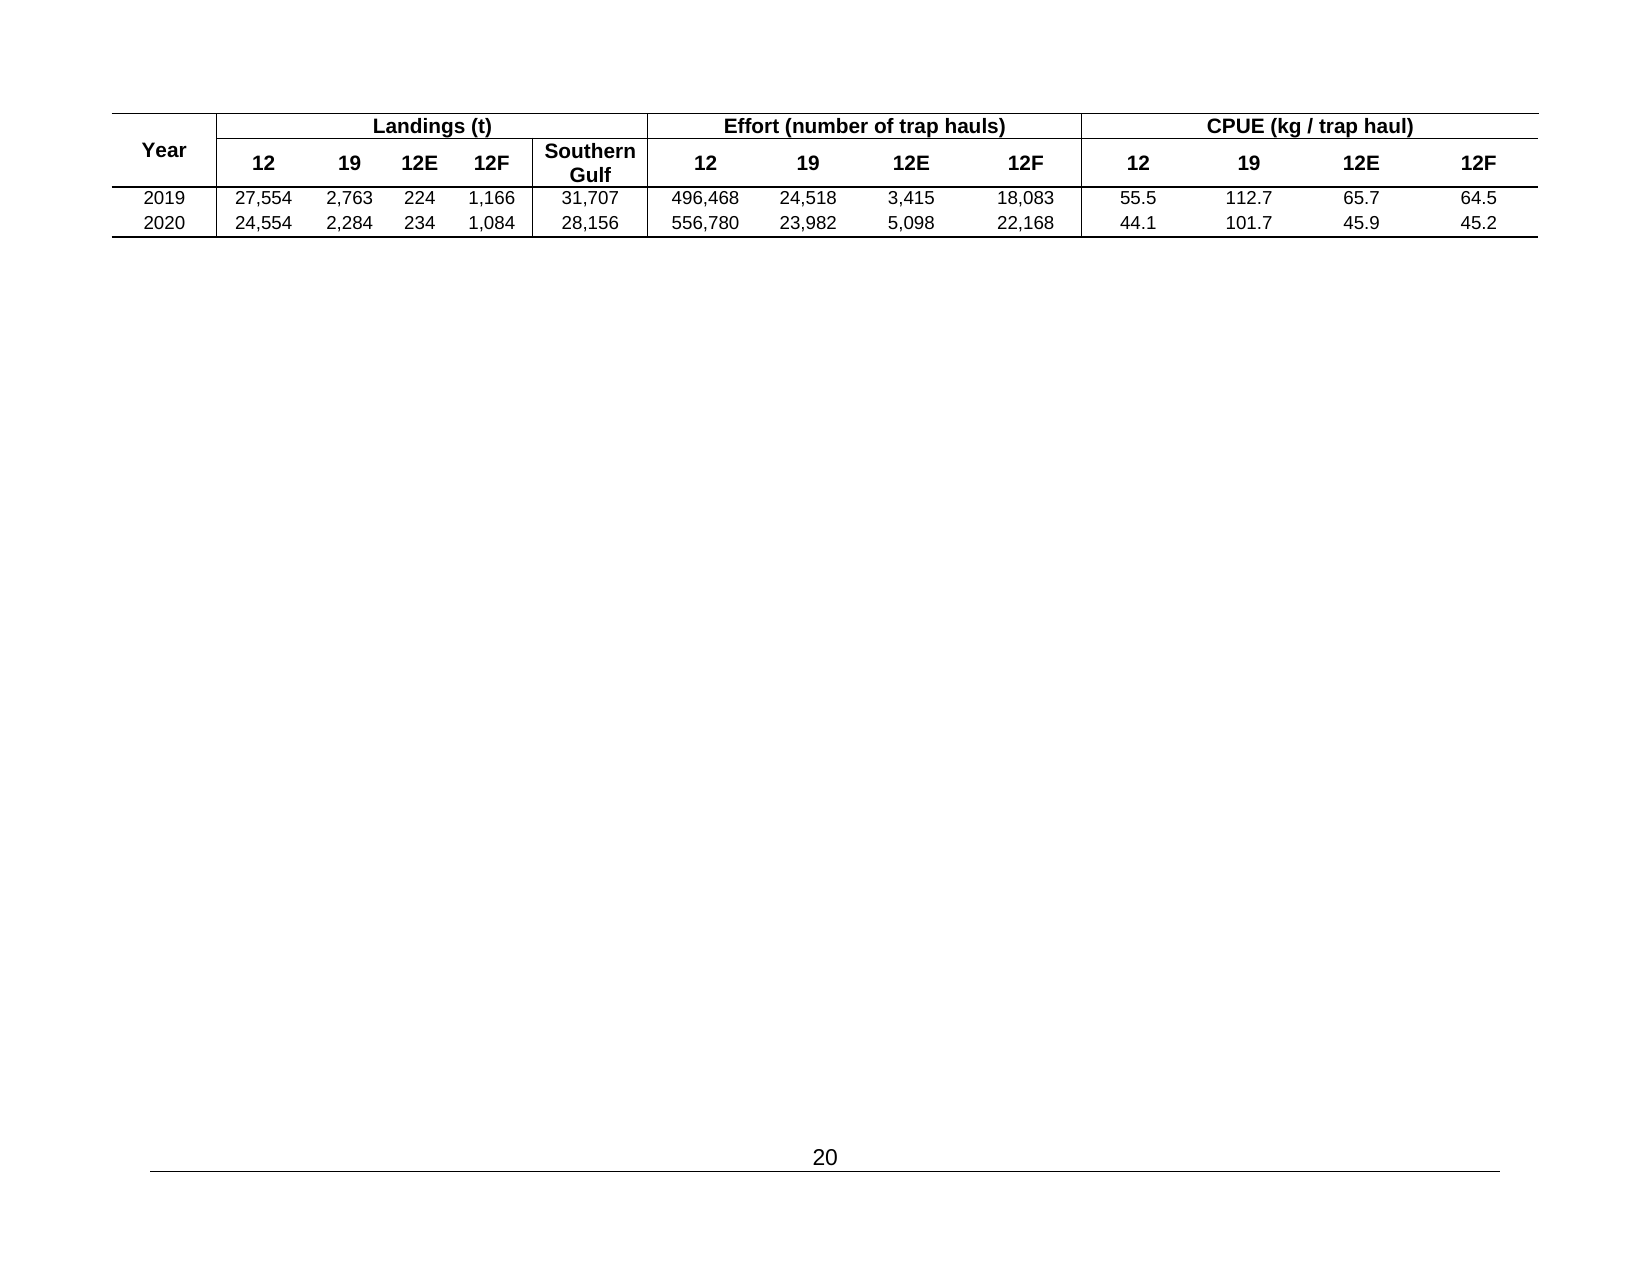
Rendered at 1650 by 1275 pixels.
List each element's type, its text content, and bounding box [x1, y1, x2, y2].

table_cell 12 [648, 139, 763, 186]
table_cell 112.7 [1194, 188, 1303, 211]
table_cell 24,518 [763, 188, 853, 211]
table_cell 2,763 [310, 188, 389, 211]
table_cell 12F [969, 139, 1081, 186]
table_cell 224 [389, 188, 451, 211]
table_cell 44.1 [1082, 211, 1194, 236]
table_cell 1,084 [451, 211, 532, 236]
table_cell 19 [763, 139, 853, 186]
table_cell 28,156 [533, 211, 647, 236]
table_cell 18,083 [969, 188, 1081, 211]
table_cell 22,168 [969, 211, 1081, 236]
table_cell 12E [853, 139, 969, 186]
table_cell 45.2 [1419, 211, 1538, 236]
table_cell 12F [451, 139, 532, 186]
table_cell Southern Gulf [533, 139, 647, 186]
table_cell 65.7 [1303, 188, 1419, 211]
table_cell 24,554 [217, 211, 310, 236]
table_cell 19 [310, 139, 389, 186]
table_cell 12E [389, 139, 451, 186]
table_cell 45.9 [1303, 211, 1419, 236]
table_cell 19 [1194, 139, 1303, 186]
table_cell 55.5 [1082, 188, 1194, 211]
table_header Landings (t) [217, 114, 647, 137]
table_cell 31,707 [533, 188, 647, 211]
table_cell 2020 [112, 211, 216, 236]
table_cell 496,468 [648, 188, 763, 211]
table_cell 27,554 [217, 188, 310, 211]
table_cell 1,166 [451, 188, 532, 211]
table_cell 101.7 [1194, 211, 1303, 236]
table_header CPUE (kg / trap haul) [1082, 114, 1538, 137]
table_cell 23,982 [763, 211, 853, 236]
table_cell 2,284 [310, 211, 389, 236]
table_cell 556,780 [648, 211, 763, 236]
table_cell 12 [1082, 139, 1194, 186]
table_cell 12E [1303, 139, 1419, 186]
table_cell 3,415 [853, 188, 969, 211]
table_header Year [112, 114, 216, 186]
table_cell 5,098 [853, 211, 969, 236]
table_cell 12 [217, 139, 310, 186]
table_cell 64.5 [1419, 188, 1538, 211]
table_cell 12F [1419, 139, 1538, 186]
table_cell 234 [389, 211, 451, 236]
table_header Effort (number of trap hauls) [648, 114, 1081, 137]
table_cell 2019 [112, 188, 216, 211]
